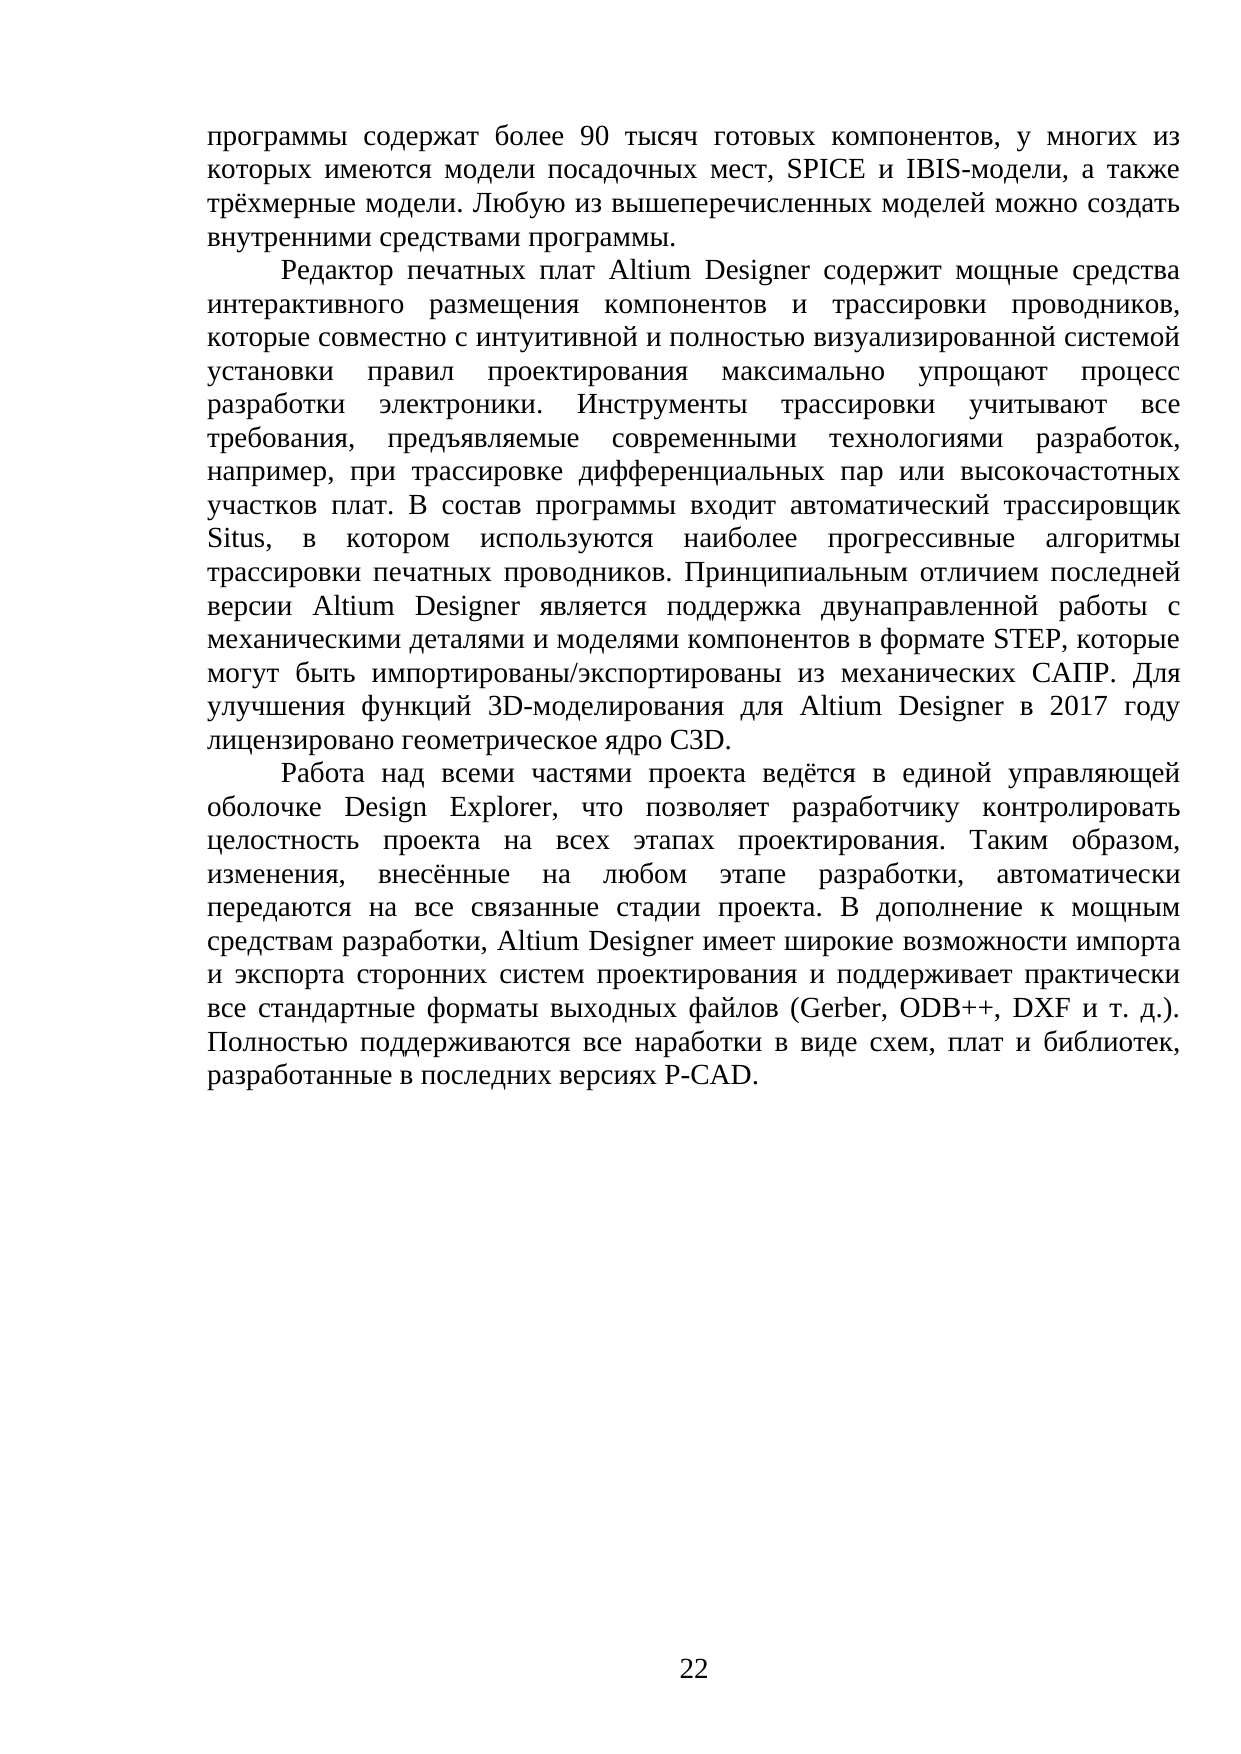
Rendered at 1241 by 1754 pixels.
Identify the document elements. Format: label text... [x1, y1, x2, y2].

text Редактор печатных плат Altium Designer содержит мощные средства интерактивного размещения компонентов и трассировки проводников, которые совместно с интуитивной и полностью визуализированной системой установки правил проектирования максимально упрощают процесс разработки электроники. Инструменты трассировки учитывают все требования, предъявляемые современными технологиями разработок, например, при трассировке дифференциальных пар или высокочастотных участков плат. В состав программы входит автоматический трассировщик Situs, в котором используются наиболее прогрессивные алгоритмы трассировки печатных проводников. Принципиальным отличием последней версии Altium Designer является поддержка двунаправленной работы с механическими деталями и моделями компонентов в формате STEP, которые могут быть импортированы/экспортированы из механических САПР. Для улучшения функций 3D-моделирования для Altium Designer в 2017 году лицензировано геометрическое ядро C3D. [207, 252, 1181, 755]
text Работа над всеми частями проекта ведётся в единой управляющей оболочке Design Explorer, что позволяет разработчику контролировать целостность проекта на всех этапах проектирования. Таким образом, изменения, внесённые на любом этапе разработки, автоматически передаются на все связанные стадии проекта. В дополнение к мощным средствам разработки, Altium Designer имеет широкие возможности импорта и экспорта сторонних систем проектирования и поддерживает практически все стандартные форматы выходных файлов (Gerber, ODB++, DXF и т. д.). Полностью поддерживаются все наработки в виде схем, плат и библиотек, разработанные в последних версиях P-CAD. [207, 755, 1181, 1091]
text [207, 118, 1181, 252]
